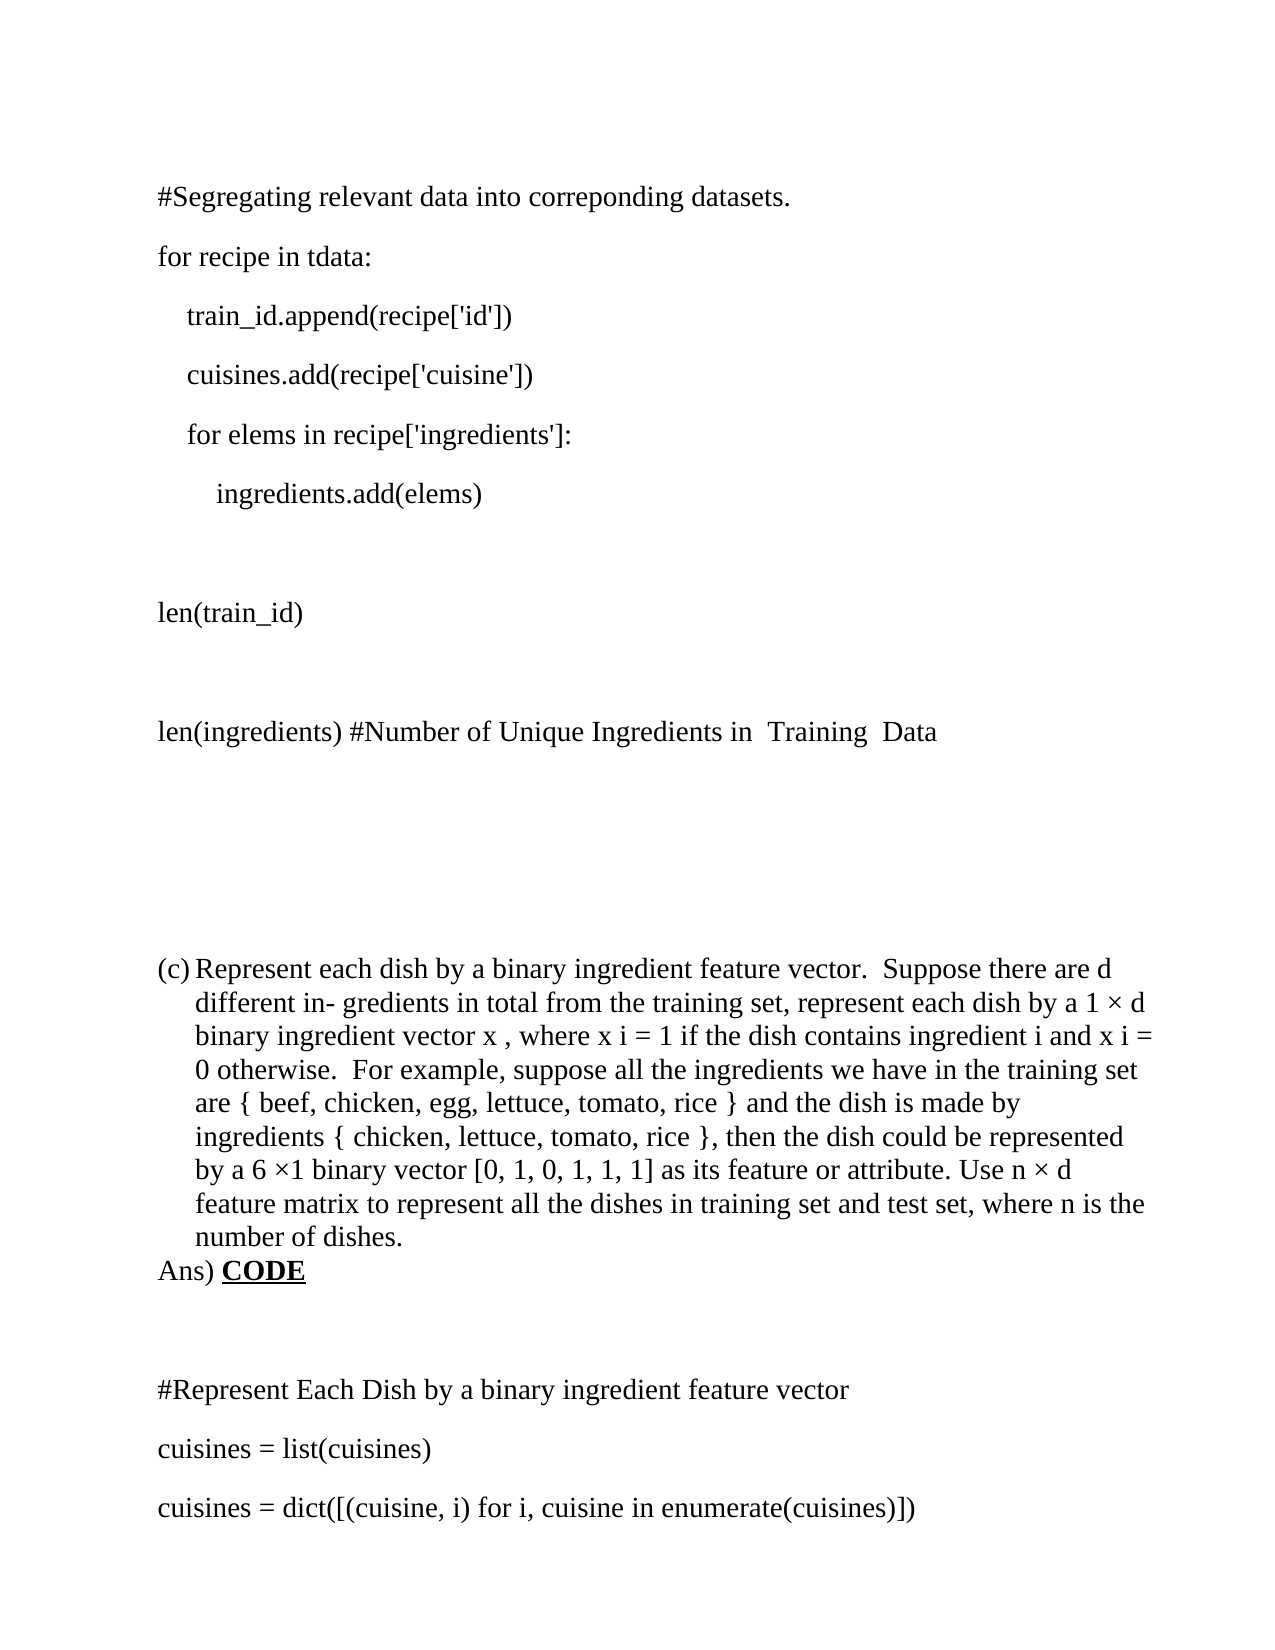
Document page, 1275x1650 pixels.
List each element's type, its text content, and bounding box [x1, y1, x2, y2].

text cuisines.add(recipe['cuisine']) [157, 357, 1155, 391]
text for elems in recipe['ingredients']: [157, 417, 1155, 450]
text Ans) CODE [157, 1253, 1155, 1287]
text cuisines = list(cuisines) [157, 1431, 1155, 1465]
text len(train_id) [157, 595, 1155, 628]
text len(ingredients) #Number of Unique Ingredients in Training Data [157, 714, 1155, 747]
text for recipe in tdata: [157, 239, 1155, 272]
text #Segregating relevant data into correponding datasets. [157, 179, 1155, 213]
text #Represent Each Dish by a binary ingredient feature vector [157, 1372, 1155, 1405]
text cuisines = dict([(cuisine, i) for i, cuisine in enumerate(cuisines)]) [157, 1491, 1155, 1524]
text ingredients.add(elems) [157, 476, 1155, 510]
list Represent each dish by a binary ingredient feature vector. Suppose there are d different in- gredients in total from the training set, represent each dish by a 1 × d binary ingredient vector x , where x i = 1 if the dish contains ingredient i and x i = 0 otherwise. For example, suppose all the ingredients we have in the training set are { beef, chicken, egg, lettuce, tomato, rice } and the dish is made by ingredients { chicken, lettuce, tomato, rice }, then the dish could be represented by a 6 ×1 binary vector [0, 1, 0, 1, 1, 1] as its feature or attribute. Use n × d feature matrix to represent all the dishes in training set and test set, where n is the number of dishes. [157, 951, 1155, 1253]
text train_id.append(recipe['id']) [157, 298, 1155, 332]
